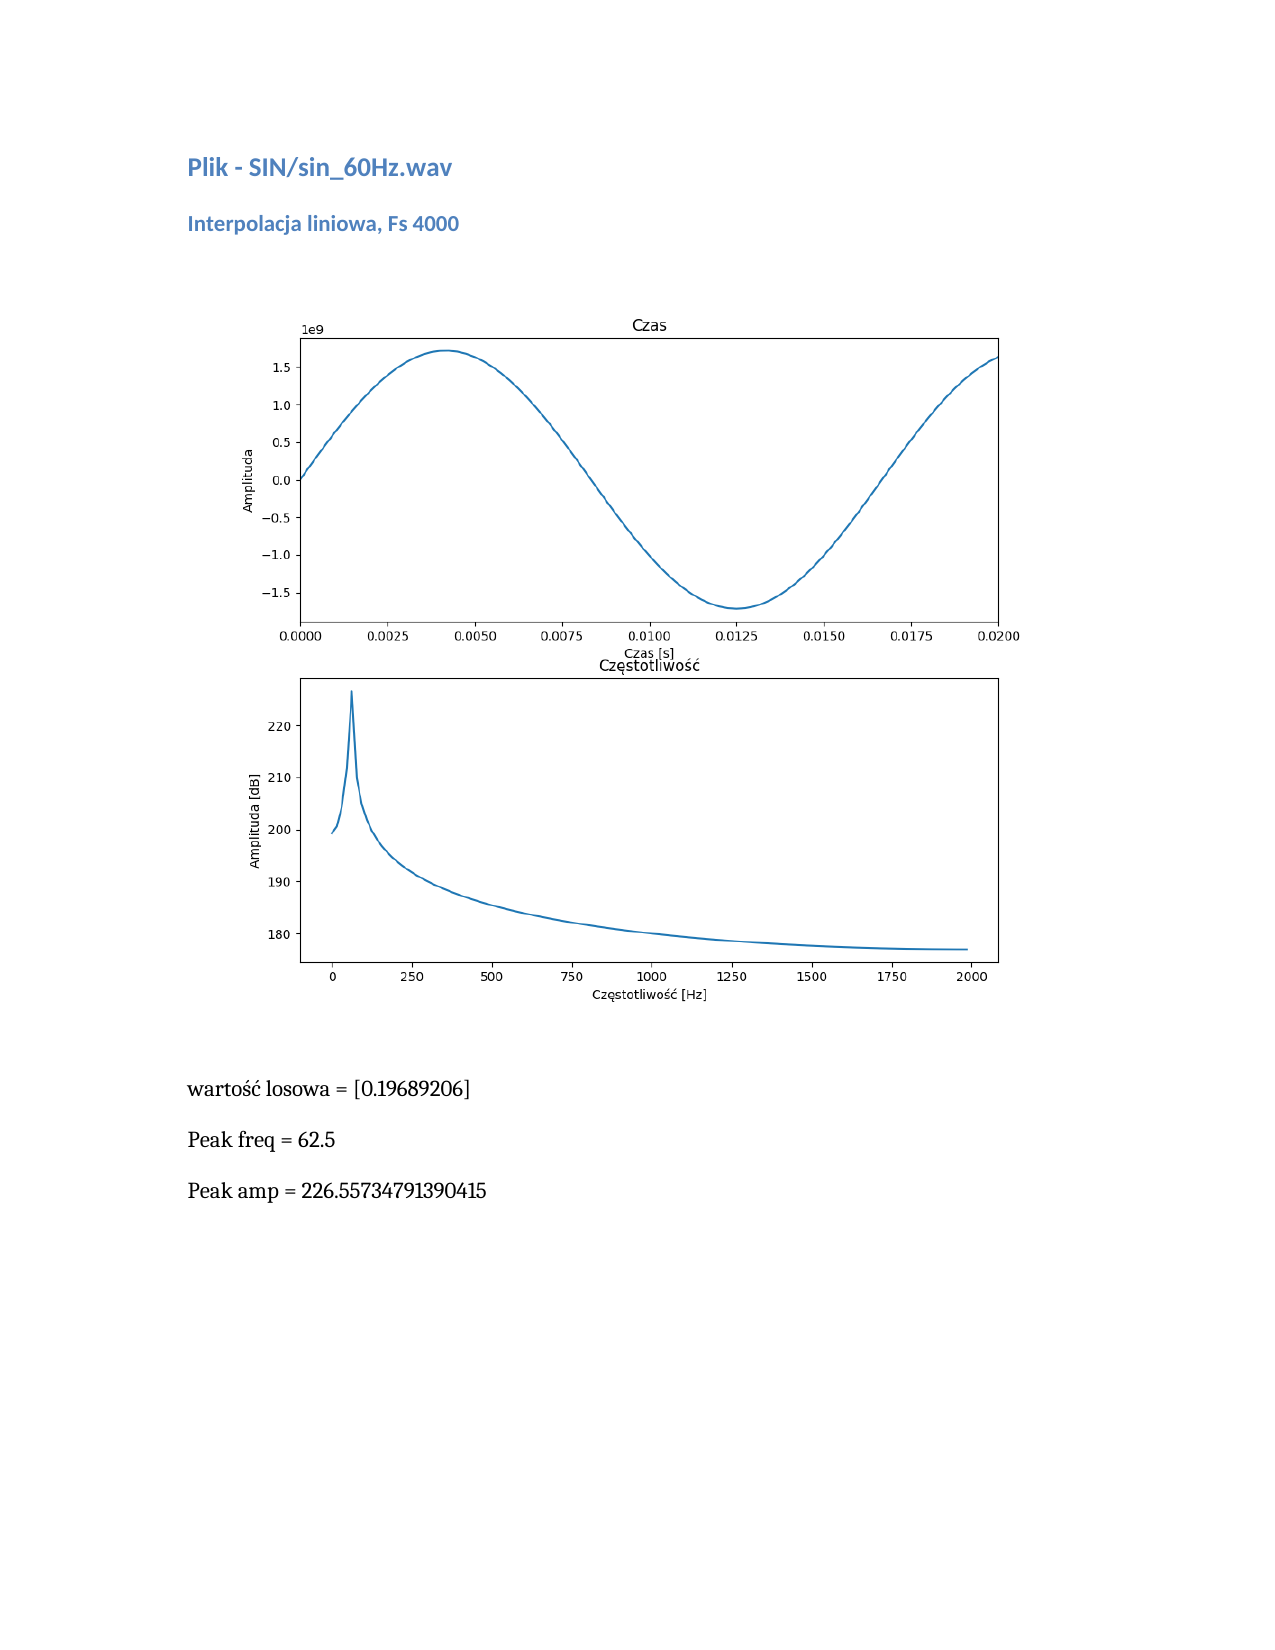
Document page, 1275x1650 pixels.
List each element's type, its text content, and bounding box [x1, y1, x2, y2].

picture [187, 241, 1088, 1051]
text Peak amp = 226.55734791390415 [187, 1178, 1087, 1204]
text Peak freq = 62.5 [187, 1127, 1087, 1153]
text wartość losowa = [0.19689206] [187, 1076, 1087, 1102]
subtitle Plik - SIN/sin_60Hz.wav [187, 150, 1087, 183]
subtitle Interpolacja liniowa, Fs 4000 [187, 209, 1087, 237]
